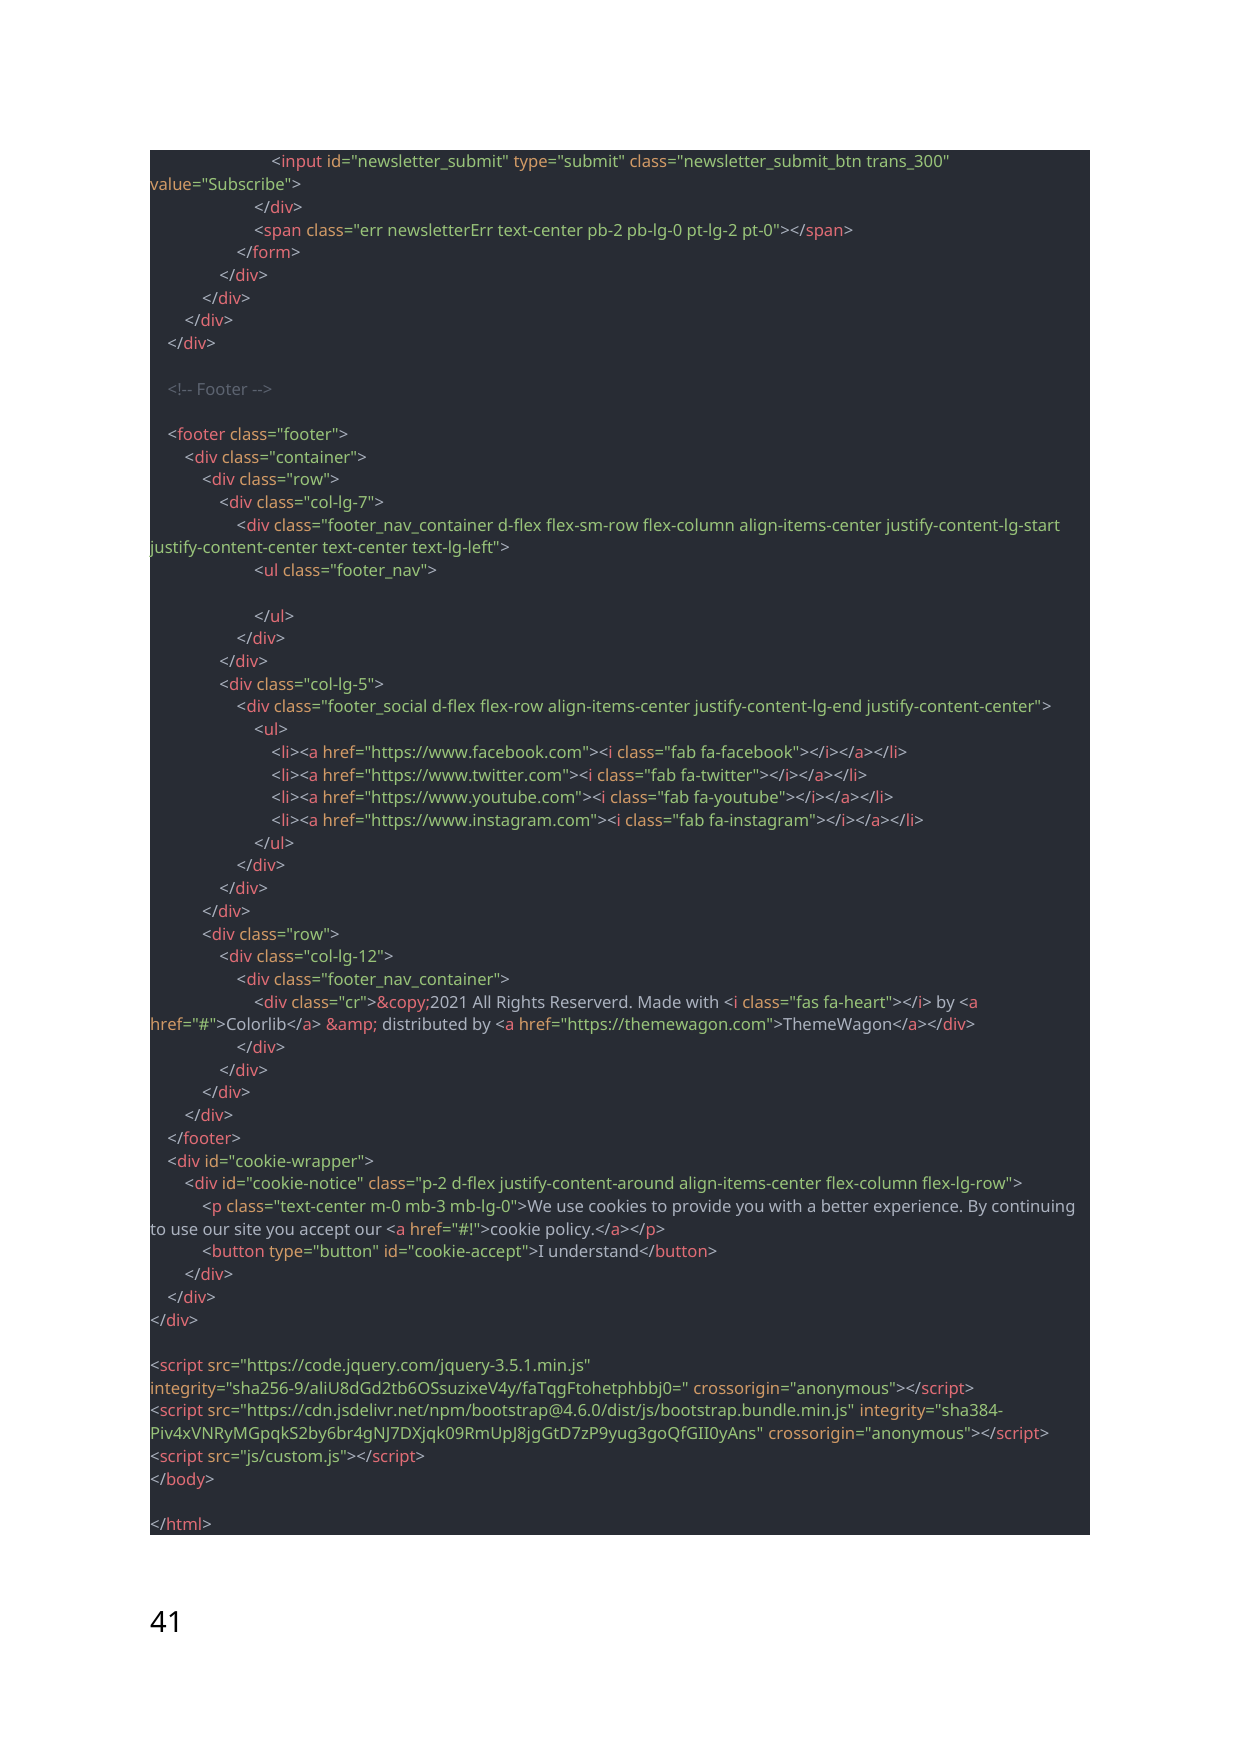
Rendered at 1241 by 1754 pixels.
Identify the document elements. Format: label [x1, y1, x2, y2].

text [150, 150, 1090, 1535]
